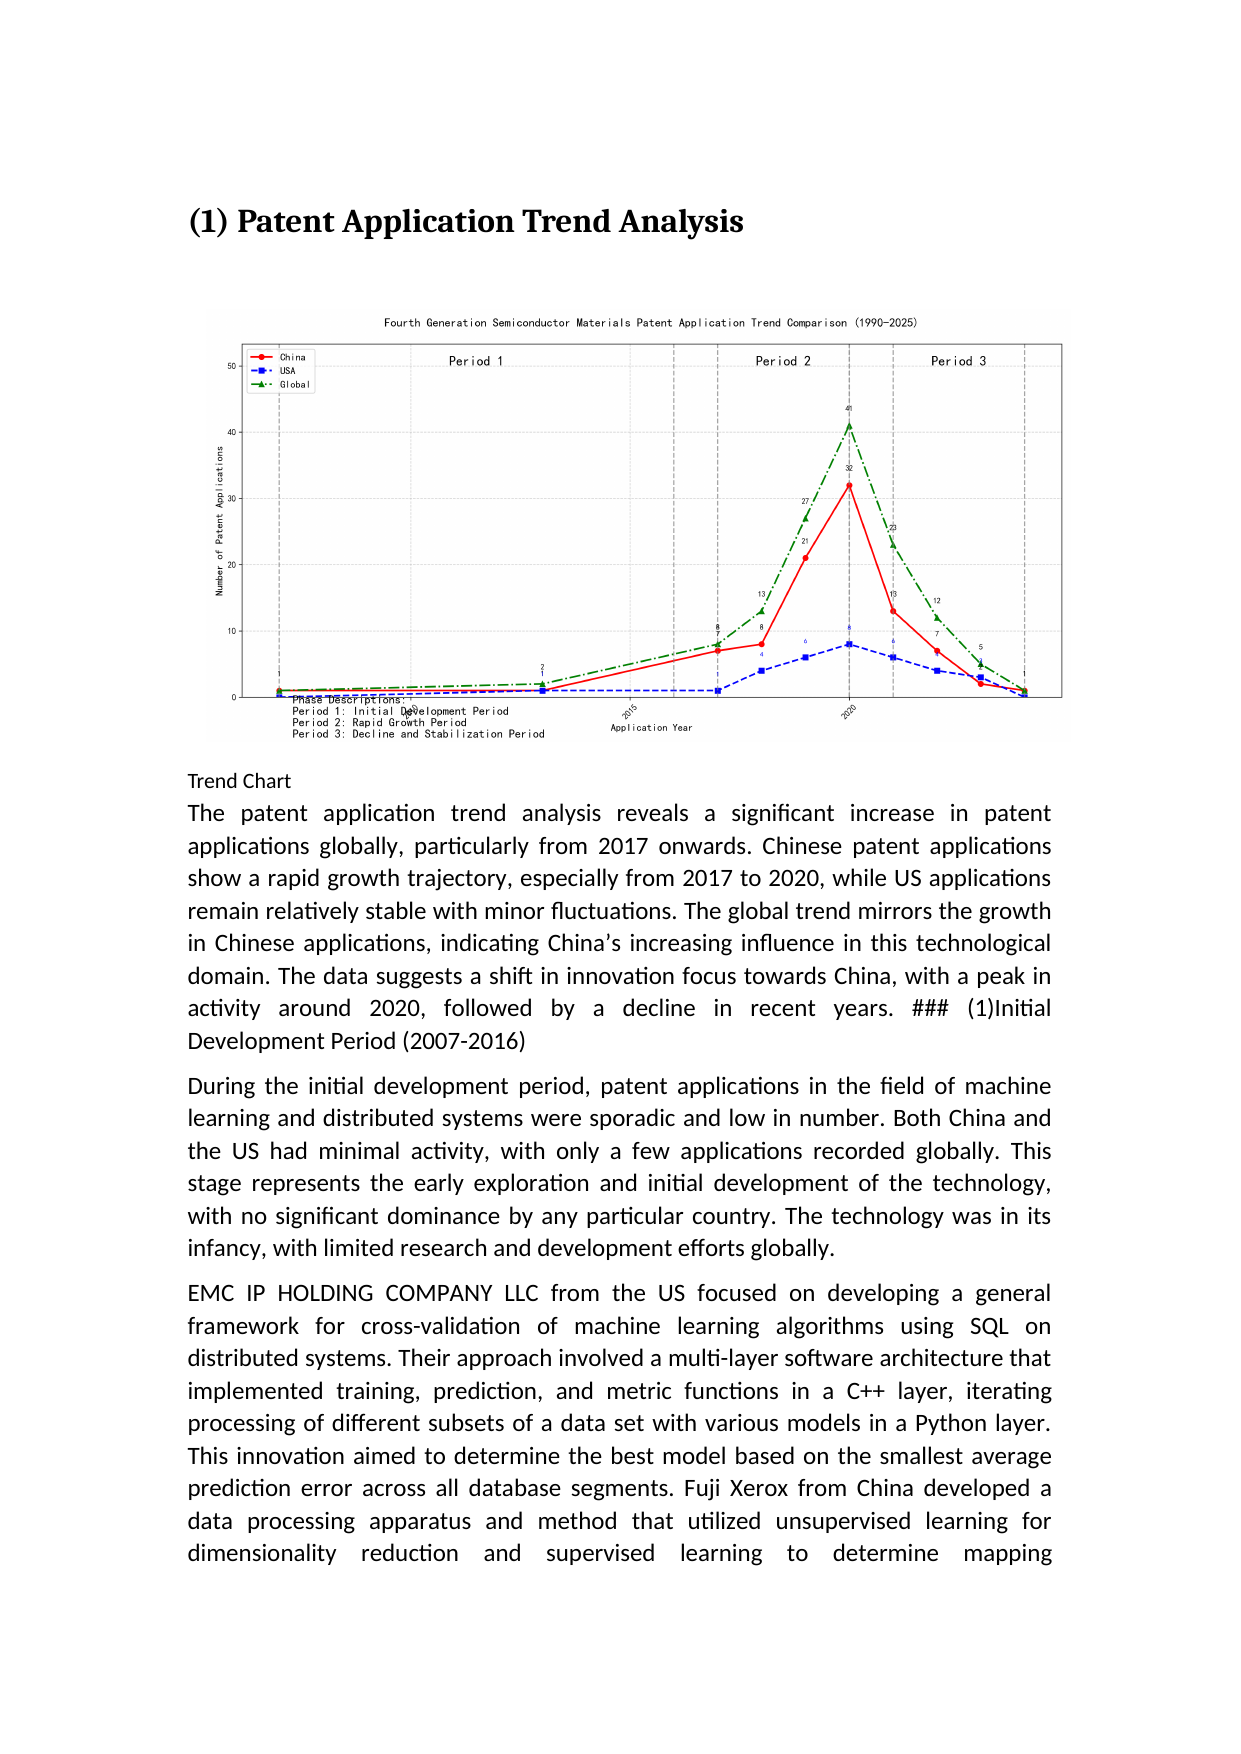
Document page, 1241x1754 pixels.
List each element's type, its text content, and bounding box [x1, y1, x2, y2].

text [187, 1277, 1053, 1569]
subtitle (1) Patent Application Trend Analysis [187, 189, 1053, 254]
picture [206, 309, 1071, 742]
text The patent application trend analysis reveals a significant increase in patent applications globally, particularly from 2017 onwards. Chinese patent applications show a rapid growth trajectory, especially from 2017 to 2020, while US applications remain relatively stable with minor fluctuations. The global trend mirrors the growth in Chinese applications, indicating China’s increasing influence in this technological domain. The data suggests a shift in innovation focus towards China, with a peak in activity around 2020, followed by a decline in recent years. ### (1)Initial Development Period (2007-2016) [187, 797, 1053, 1057]
text During the initial development period, patent applications in the field of machine learning and distributed systems were sporadic and low in number. Both China and the US had minimal activity, with only a few applications recorded globally. This stage represents the early exploration and initial development of the technology, with no significant dominance by any particular country. The technology was in its infancy, with limited research and development efforts globally. [187, 1069, 1053, 1264]
